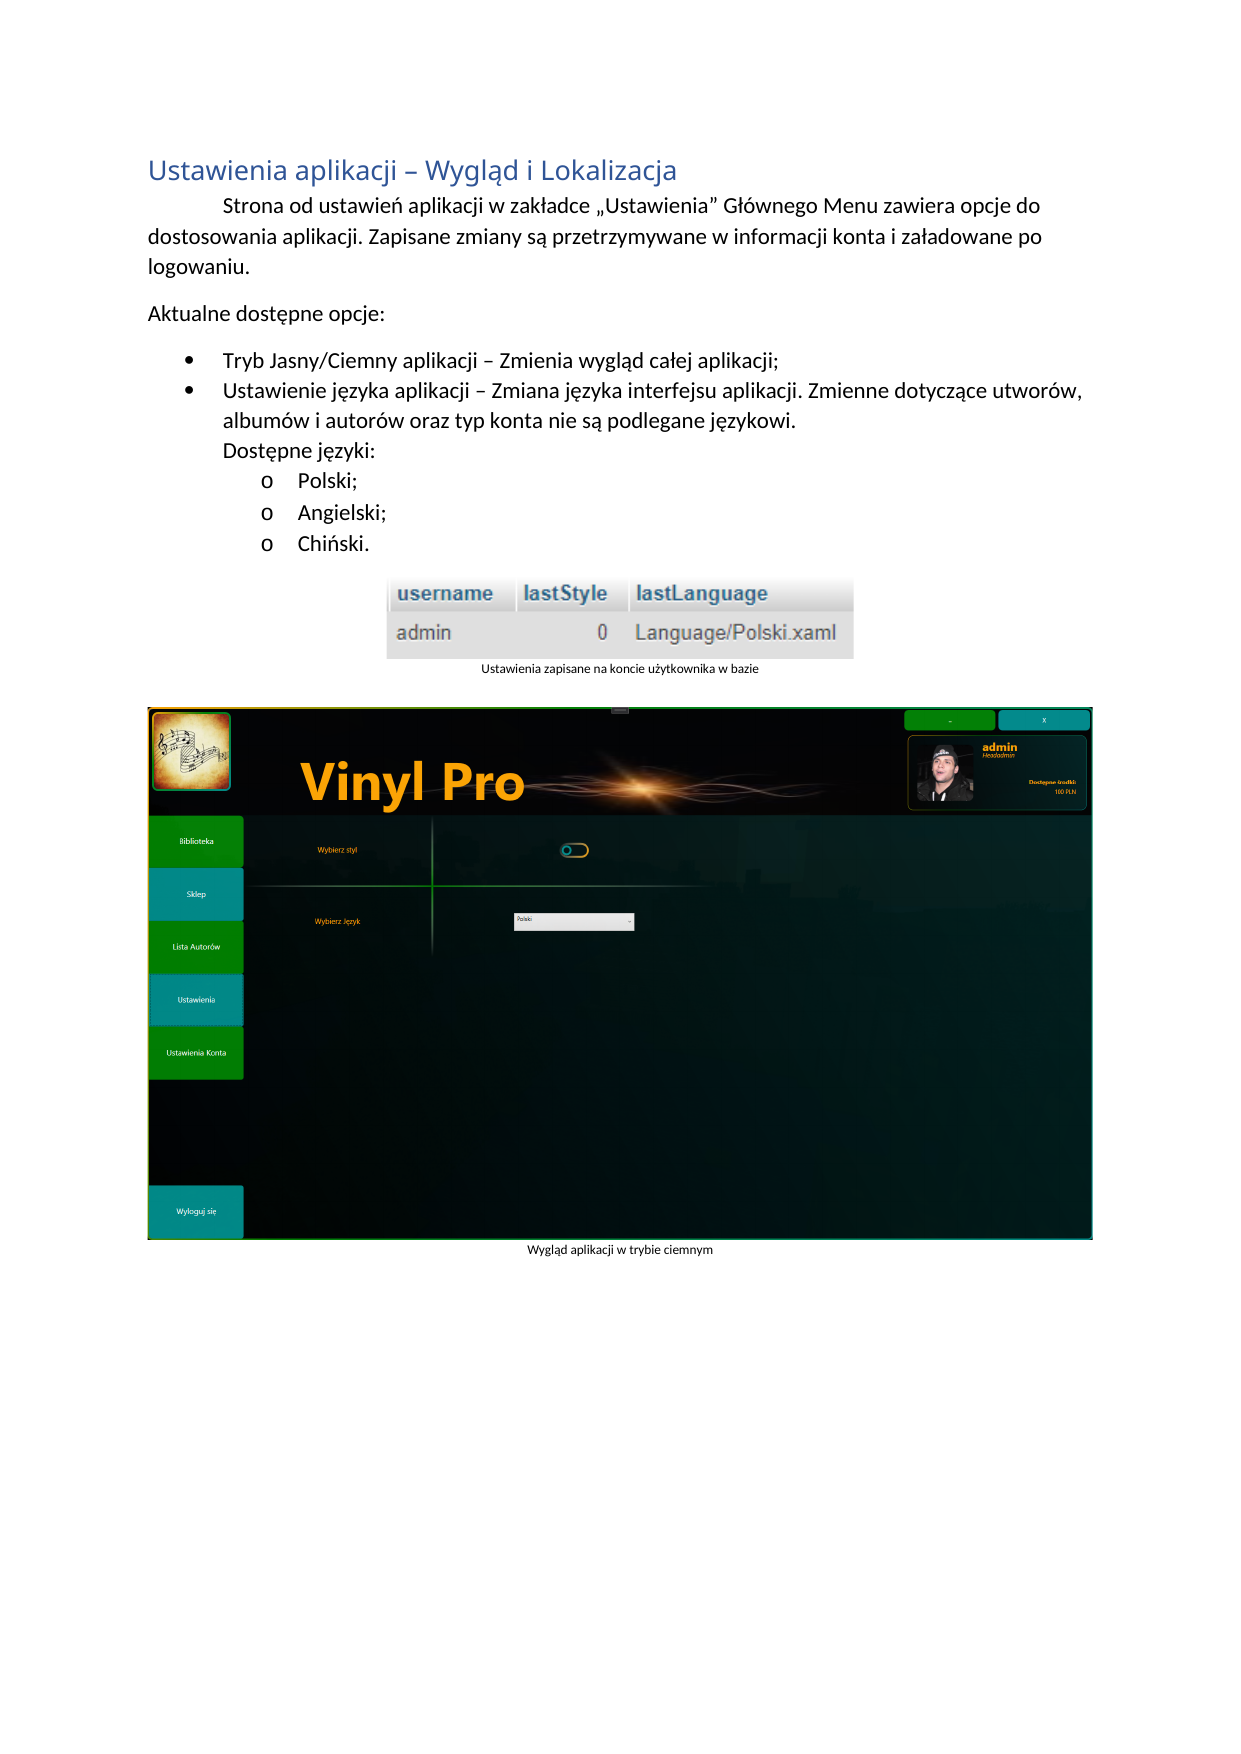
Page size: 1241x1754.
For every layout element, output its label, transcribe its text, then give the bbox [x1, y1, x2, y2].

text Strona od ustawień aplikacji w zakładce „Ustawienia” Głównego Menu zawiera opcje do dostosowania aplikacji. Zapisane zmiany są przetrzymywane w informacji konta i załadowane po logowaniu. [148, 192, 1093, 280]
list Chiński. [260, 529, 1093, 559]
list Ustawienie języka aplikacji – Zmiana języka interfejsu aplikacji. Zmienne dotyczące utworów, albumów i autorów oraz typ konta nie są podlegane językowi. Dostępne języki: [185, 376, 1093, 464]
list Tryb Jasny/Ciemny aplikacji – Zmienia wygląd całej aplikacji; [185, 346, 1093, 374]
subtitle Ustawienia aplikacji – Wygląd i Lokalizacja [148, 152, 1093, 189]
list Angielski; [260, 498, 1093, 527]
picture [386, 577, 854, 659]
text Aktualne dostępne opcje: [148, 299, 1093, 327]
text Wygląd aplikacji w trybie ciemnym [148, 1240, 1093, 1270]
list Polski; [260, 467, 1093, 496]
picture [147, 707, 1093, 1240]
